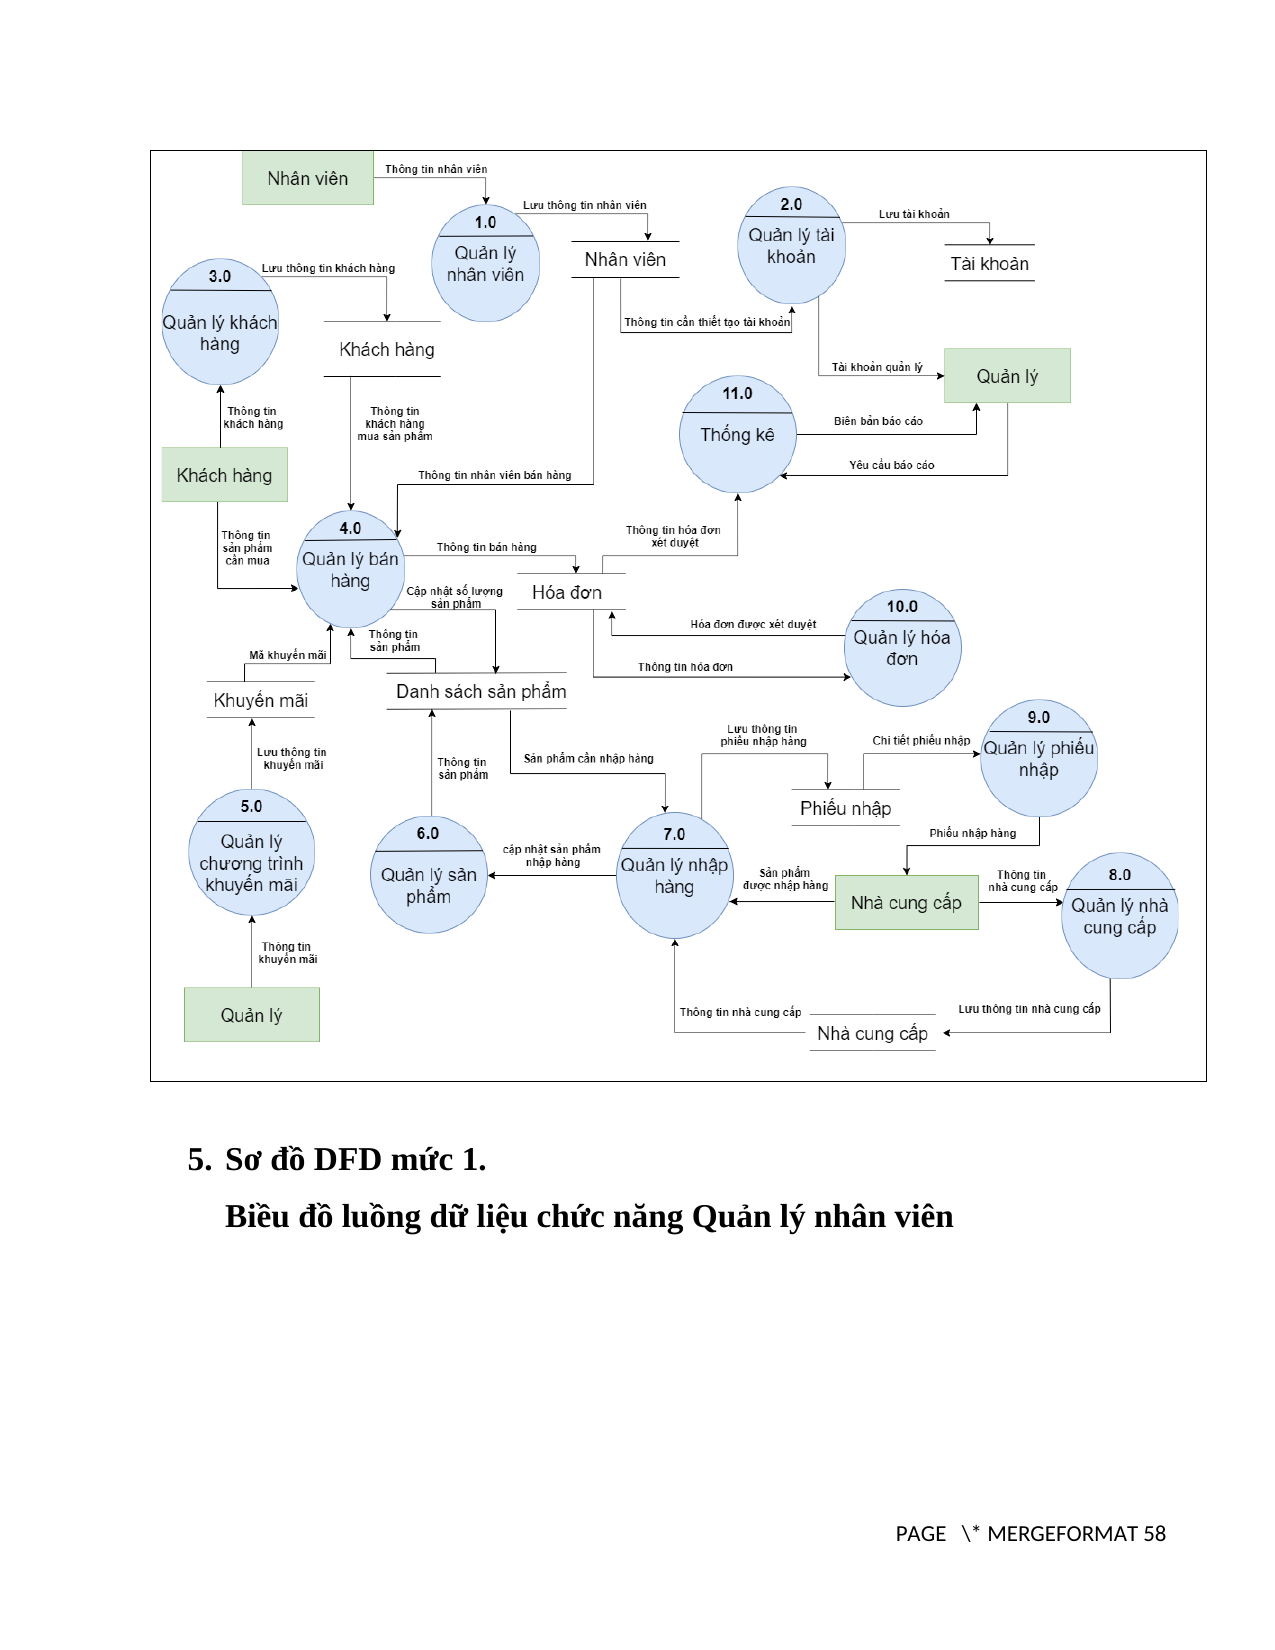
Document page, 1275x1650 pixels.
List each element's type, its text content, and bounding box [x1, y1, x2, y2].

picture [161, 151, 1179, 1051]
table_header [151, 151, 1206, 1081]
list Biều đồ luồng dữ liệu chức năng Quản lý nhân viên [225, 1197, 1167, 1235]
list Sơ đồ DFD mức 1. [187, 1139, 1167, 1177]
